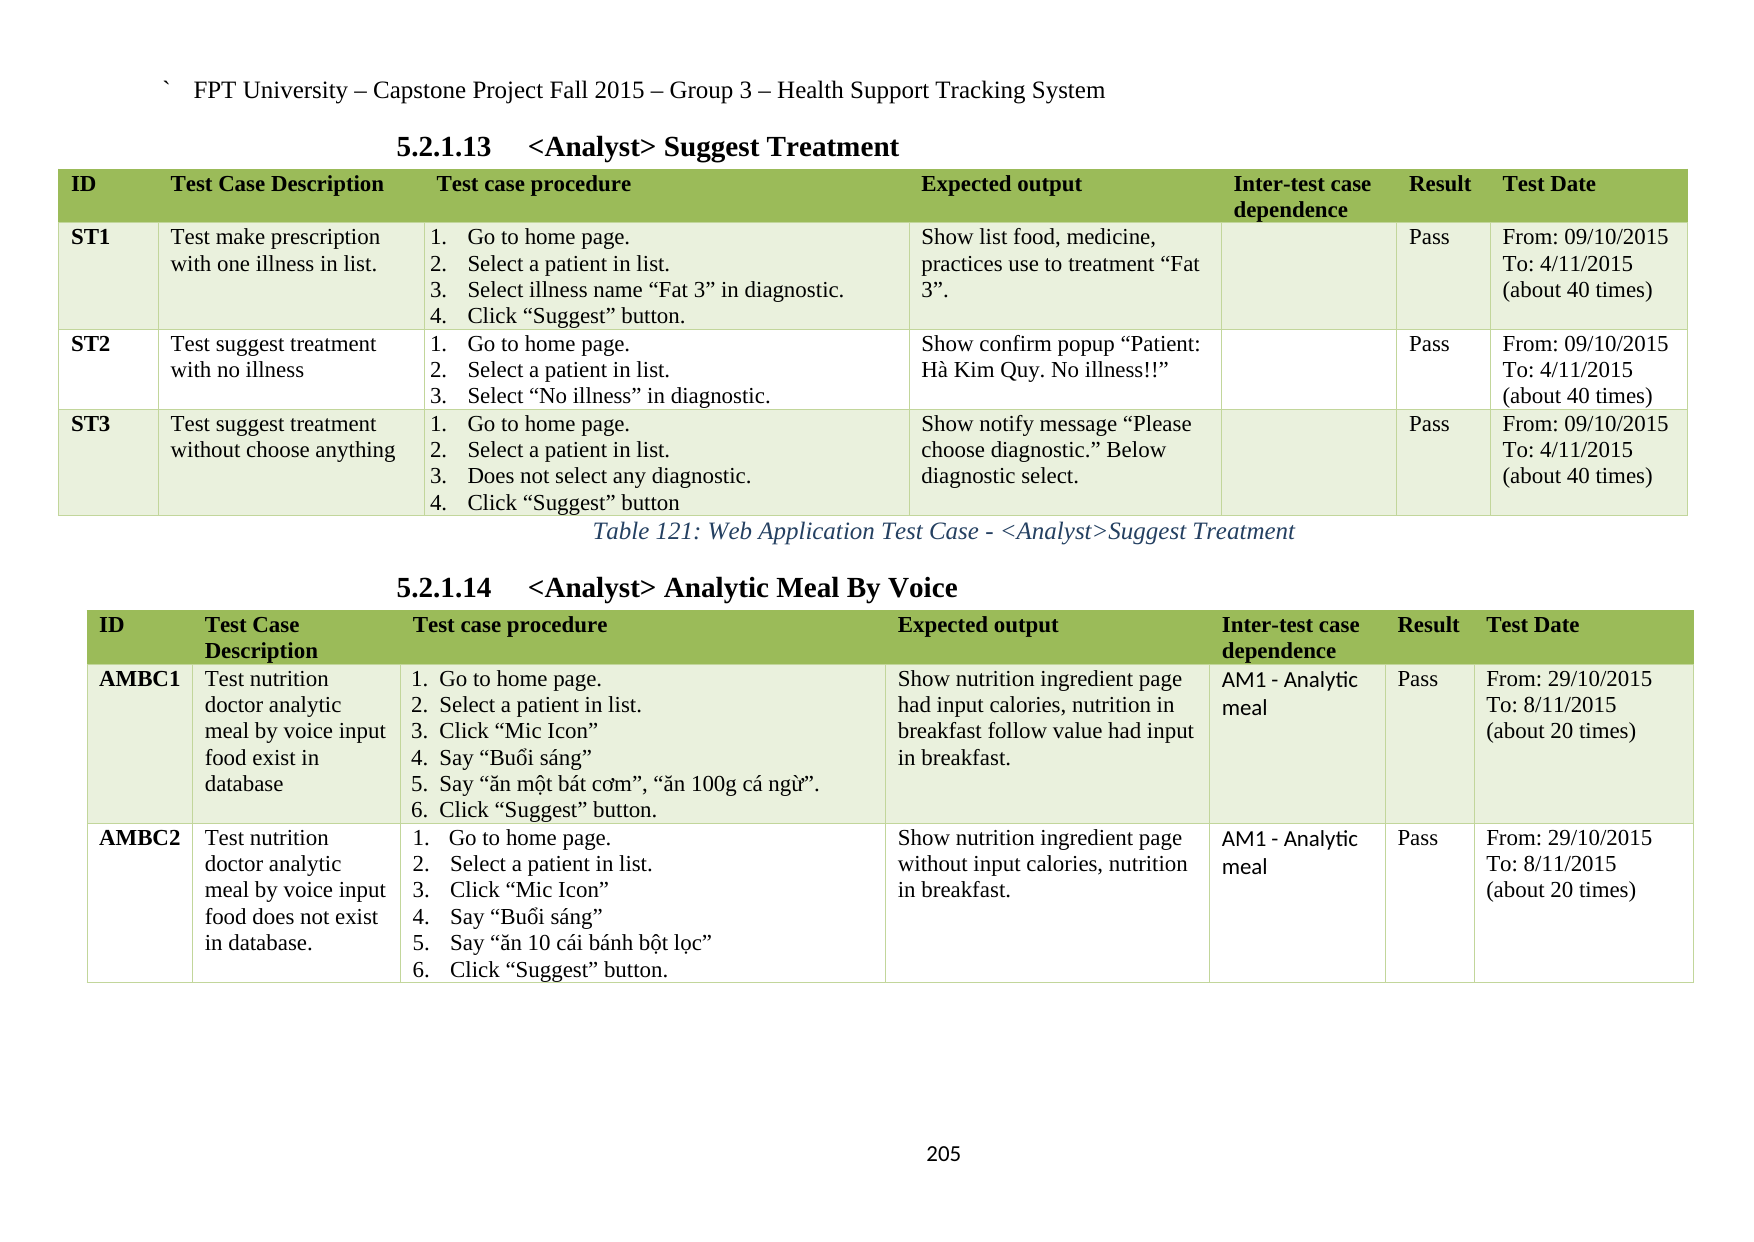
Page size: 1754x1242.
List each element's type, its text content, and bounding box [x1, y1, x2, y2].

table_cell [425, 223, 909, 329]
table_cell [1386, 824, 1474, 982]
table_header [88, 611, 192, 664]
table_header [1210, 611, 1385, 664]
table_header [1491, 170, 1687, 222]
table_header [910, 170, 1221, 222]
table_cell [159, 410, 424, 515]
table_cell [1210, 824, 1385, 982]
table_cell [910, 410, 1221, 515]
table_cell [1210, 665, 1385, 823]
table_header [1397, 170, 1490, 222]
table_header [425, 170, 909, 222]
subtitle <Analyst> Analytic Meal By Voice [396, 570, 1725, 604]
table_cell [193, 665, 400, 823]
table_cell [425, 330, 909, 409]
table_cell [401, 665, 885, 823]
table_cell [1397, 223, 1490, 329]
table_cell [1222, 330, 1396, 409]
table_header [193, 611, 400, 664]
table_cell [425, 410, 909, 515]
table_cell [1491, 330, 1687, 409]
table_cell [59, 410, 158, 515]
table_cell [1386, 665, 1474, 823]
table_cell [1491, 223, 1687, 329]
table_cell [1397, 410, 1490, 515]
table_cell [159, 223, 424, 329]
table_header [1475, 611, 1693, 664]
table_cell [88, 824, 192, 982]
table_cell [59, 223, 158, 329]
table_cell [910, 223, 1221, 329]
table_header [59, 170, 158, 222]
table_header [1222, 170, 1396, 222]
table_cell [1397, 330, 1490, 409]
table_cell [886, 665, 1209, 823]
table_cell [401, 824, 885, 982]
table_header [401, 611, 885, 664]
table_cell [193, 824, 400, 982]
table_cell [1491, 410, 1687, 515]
text Table 121: Web Application Test Case - <Analyst>Suggest Treatment [162, 516, 1725, 545]
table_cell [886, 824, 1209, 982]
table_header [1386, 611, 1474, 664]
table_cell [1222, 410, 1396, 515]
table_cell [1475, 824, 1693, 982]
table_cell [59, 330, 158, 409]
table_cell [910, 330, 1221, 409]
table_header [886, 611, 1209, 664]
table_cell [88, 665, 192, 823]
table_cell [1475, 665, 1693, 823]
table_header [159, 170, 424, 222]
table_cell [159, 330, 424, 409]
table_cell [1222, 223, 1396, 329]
subtitle <Analyst> Suggest Treatment [396, 129, 1725, 162]
